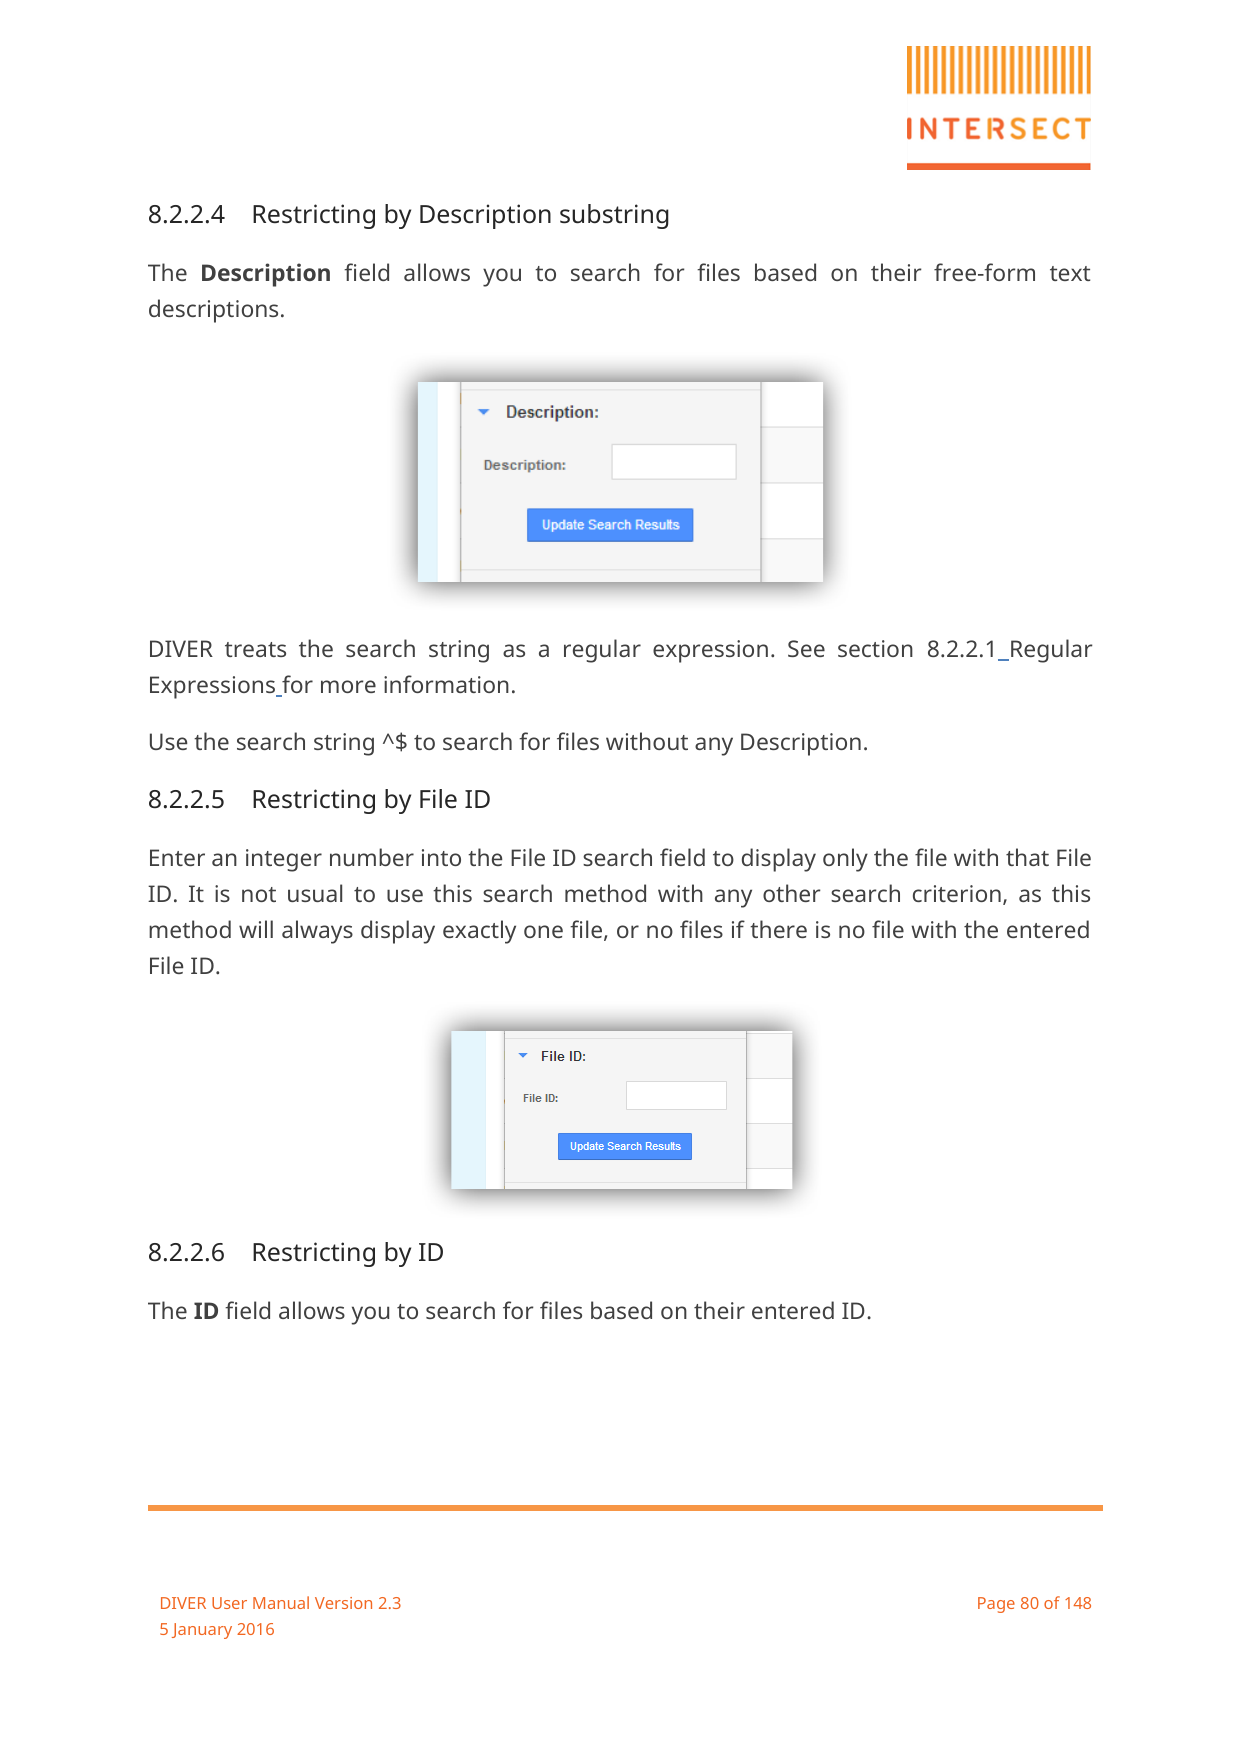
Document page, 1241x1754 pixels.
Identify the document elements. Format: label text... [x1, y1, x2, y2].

picture [451, 1031, 793, 1189]
text The Description field allows you to search for files based on their free-form text descriptions. [148, 257, 1092, 324]
text DIVER treats the search string as a regular expression. See section 8.2.2.1 Regular Expressions for more information. [148, 633, 1092, 700]
picture [417, 382, 824, 582]
subtitle Restricting by ID [148, 1235, 1092, 1269]
subtitle Restricting by Description substring [148, 197, 1092, 231]
text The ID field allows you to search for files based on their entered ID. [148, 1295, 1092, 1326]
text Enter an integer number into the File ID search field to display only the file with that File ID. It is not usual to use this search method with any other search criterion, as this method will always display exactly one file, or no files if there is no file with the entered File ID. [148, 842, 1092, 981]
text Use the search string ^$ to search for files without any Description. [148, 725, 1092, 757]
subtitle Restricting by File ID [148, 782, 1092, 816]
picture [905, 44, 1093, 172]
